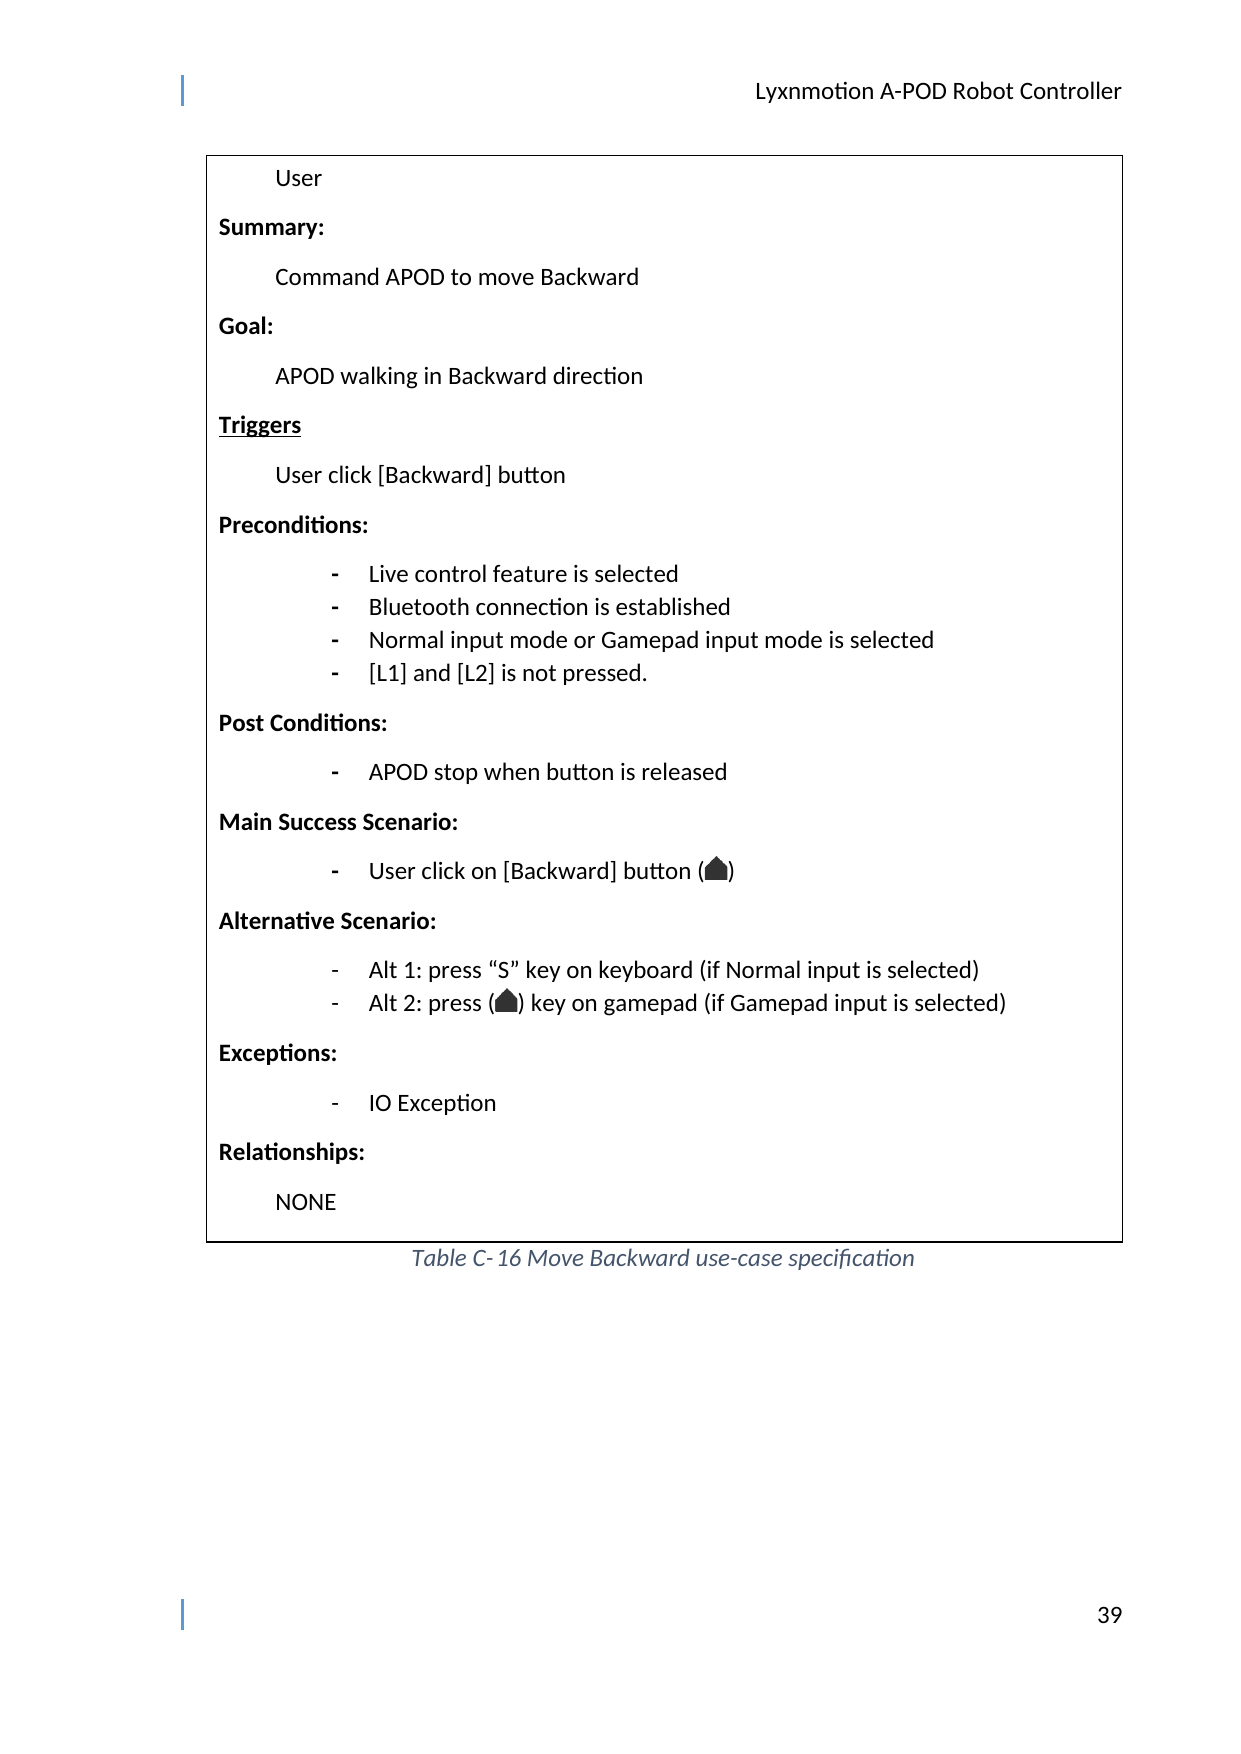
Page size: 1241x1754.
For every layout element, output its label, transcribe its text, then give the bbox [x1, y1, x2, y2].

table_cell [207, 156, 1122, 1241]
picture [495, 988, 518, 1012]
picture [704, 856, 728, 880]
